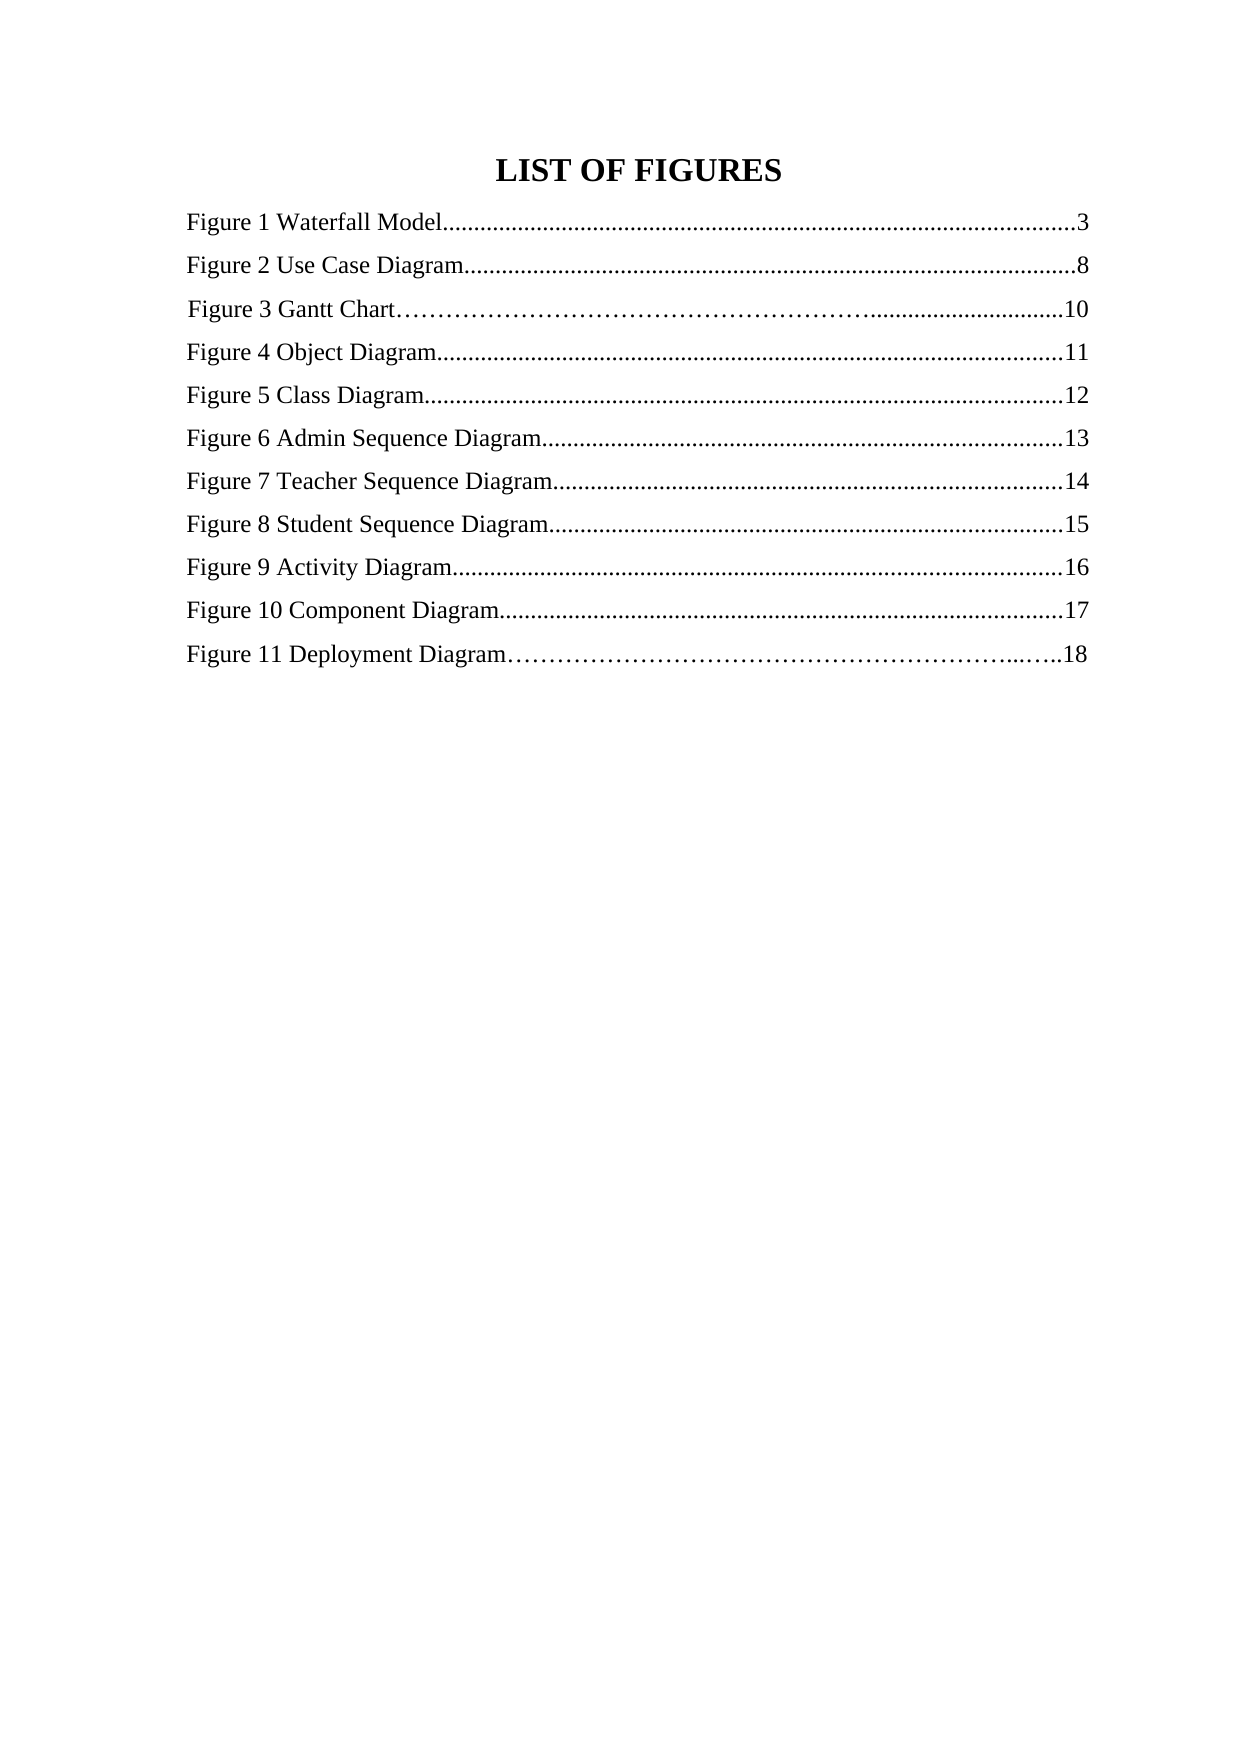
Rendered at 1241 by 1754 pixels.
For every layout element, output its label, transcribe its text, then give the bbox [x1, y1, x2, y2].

text LIST OF FIGURES [187, 150, 1090, 188]
text Figure 11 Deployment Diagram……………………………………………………...…..18 [186, 639, 1090, 667]
text Figure 6 Admin Sequence Diagram 13 [186, 423, 1090, 452]
text Figure 5 Class Diagram 12 [186, 380, 1090, 409]
text Figure 8 Student Sequence Diagram 15 [186, 509, 1090, 538]
text Figure 1 Waterfall Model 3 [186, 207, 1090, 236]
text Figure 9 Activity Diagram 16 [186, 552, 1090, 581]
text Figure 7 Teacher Sequence Diagram 14 [186, 466, 1090, 495]
text Figure 2 Use Case Diagram 8 [186, 251, 1090, 279]
text Figure 10 Component Diagram 17 [186, 596, 1090, 624]
text Figure 3 Gantt Chart…………………………………………………...............................10 [187, 294, 1090, 322]
text Figure 4 Object Diagram 11 [186, 337, 1090, 366]
